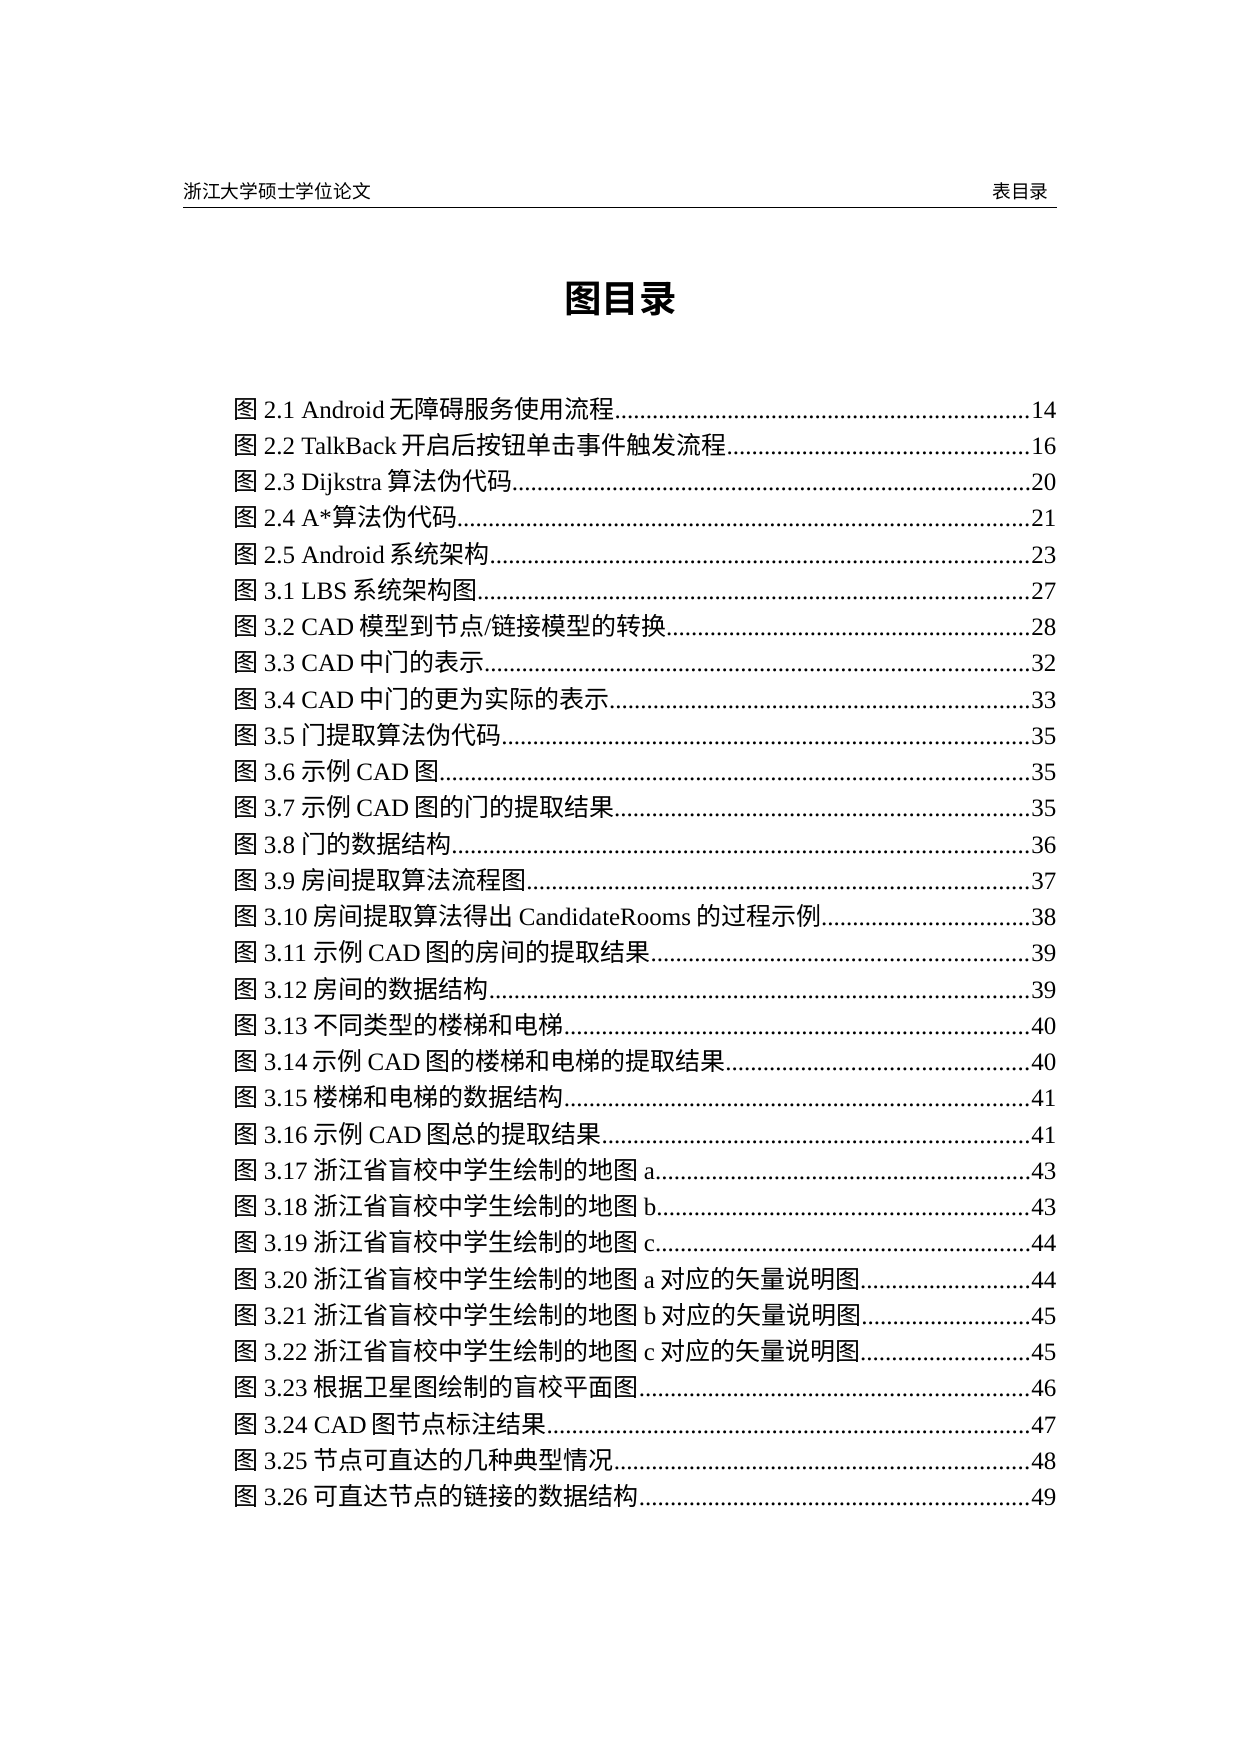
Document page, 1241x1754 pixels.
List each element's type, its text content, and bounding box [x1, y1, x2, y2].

text 图 2.5 Android系统架构 23 [233, 534, 1057, 570]
text 图 3.22 浙江省盲校中学生绘制的地图c对应的矢量说明图 45 [233, 1332, 1057, 1368]
text 图 3.10 房间提取算法得出CandidateRooms的过程示例 38 [233, 897, 1057, 933]
text 图 3.21 浙江省盲校中学生绘制的地图b对应的矢量说明图 45 [233, 1295, 1057, 1332]
text 图 2.3 Dijkstra算法伪代码 20 [233, 462, 1057, 498]
text 图 3.11 示例CAD图的房间的提取结果 39 [233, 933, 1057, 969]
text 图 3.13 不同类型的楼梯和电梯 40 [233, 1005, 1057, 1042]
text 图 3.20 浙江省盲校中学生绘制的地图a对应的矢量说明图 44 [233, 1259, 1057, 1295]
text 图 3.7 示例CAD图的门的提取结果 35 [233, 788, 1057, 824]
text 图 3.23 根据卫星图绘制的盲校平面图 46 [233, 1368, 1057, 1404]
text 图 2.1 Android无障碍服务使用流程 14 [233, 389, 1057, 425]
text 图 3.1 LBS系统架构图 27 [233, 570, 1057, 607]
text 图目录 [183, 268, 1057, 323]
text 图 3.25 节点可直达的几种典型情况 48 [233, 1440, 1057, 1477]
text 图 3.26 可直达节点的链接的数据结构 49 [233, 1477, 1057, 1513]
text 图 3.5 门提取算法伪代码 35 [233, 715, 1057, 752]
text 图 3.3 CAD中门的表示 32 [233, 643, 1057, 679]
text 图 3.4 CAD中门的更为实际的表示 33 [233, 679, 1057, 715]
text 图 3.9 房间提取算法流程图 37 [233, 860, 1057, 897]
text 图 3.18 浙江省盲校中学生绘制的地图b 43 [233, 1187, 1057, 1223]
text 图 2.4 A*算法伪代码 21 [233, 498, 1057, 534]
text 图 3.14示例CAD图的楼梯和电梯的提取结果 40 [233, 1042, 1057, 1078]
text 图 3.6 示例CAD图 35 [233, 752, 1057, 788]
text 图 3.16 示例CAD图总的提取结果 41 [233, 1114, 1057, 1150]
text 图 3.17 浙江省盲校中学生绘制的地图a 43 [233, 1150, 1057, 1187]
text 图 3.19 浙江省盲校中学生绘制的地图c 44 [233, 1223, 1057, 1259]
text 图 3.2 CAD模型到节点/链接模型的转换 28 [233, 607, 1057, 643]
text 图 3.24 CAD图节点标注结果 47 [233, 1404, 1057, 1440]
text 图 2.2 TalkBack开启后按钮单击事件触发流程 16 [233, 425, 1057, 462]
text 图 3.12 房间的数据结构 39 [233, 969, 1057, 1005]
text 图 3.15 楼梯和电梯的数据结构 41 [233, 1078, 1057, 1114]
text 图 3.8 门的数据结构 36 [233, 824, 1057, 860]
